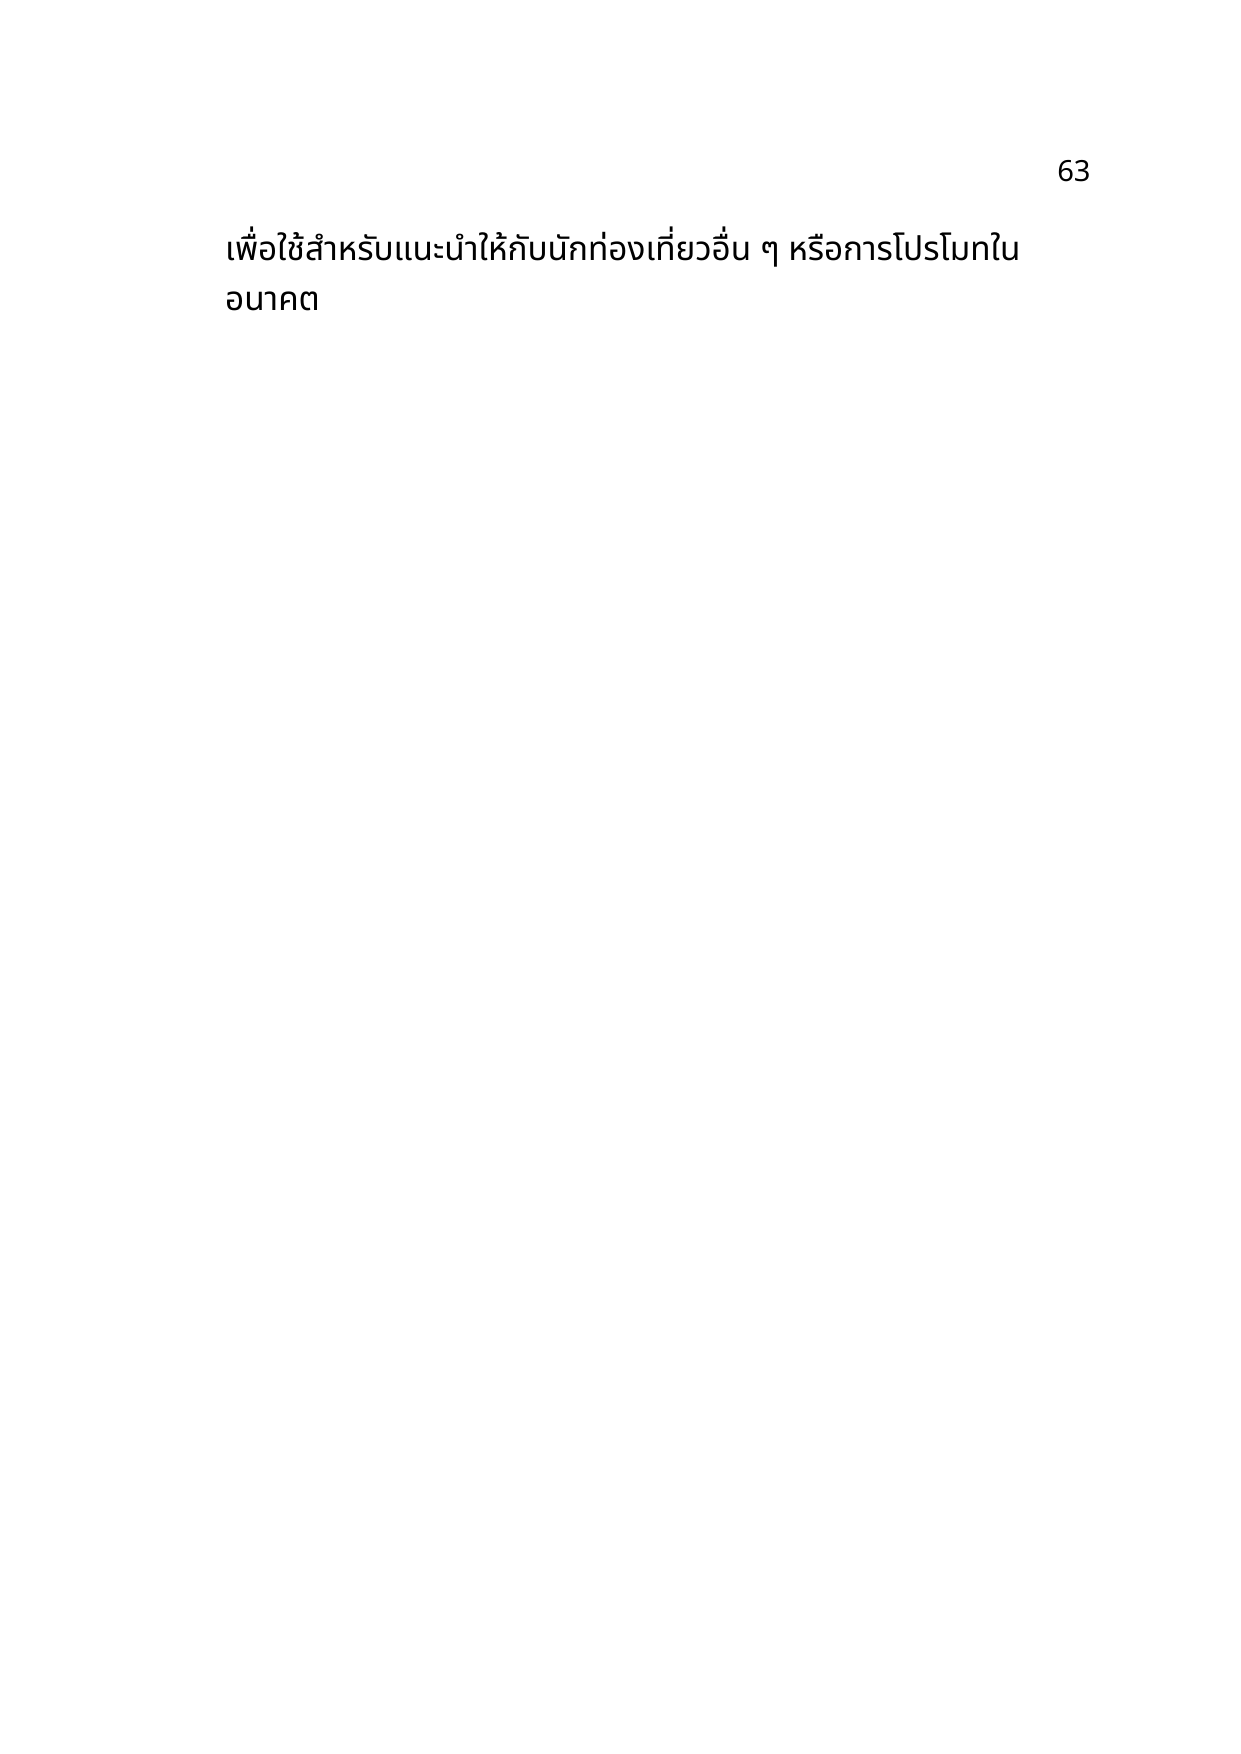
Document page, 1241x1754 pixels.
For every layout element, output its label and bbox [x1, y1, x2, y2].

text [225, 225, 1090, 326]
